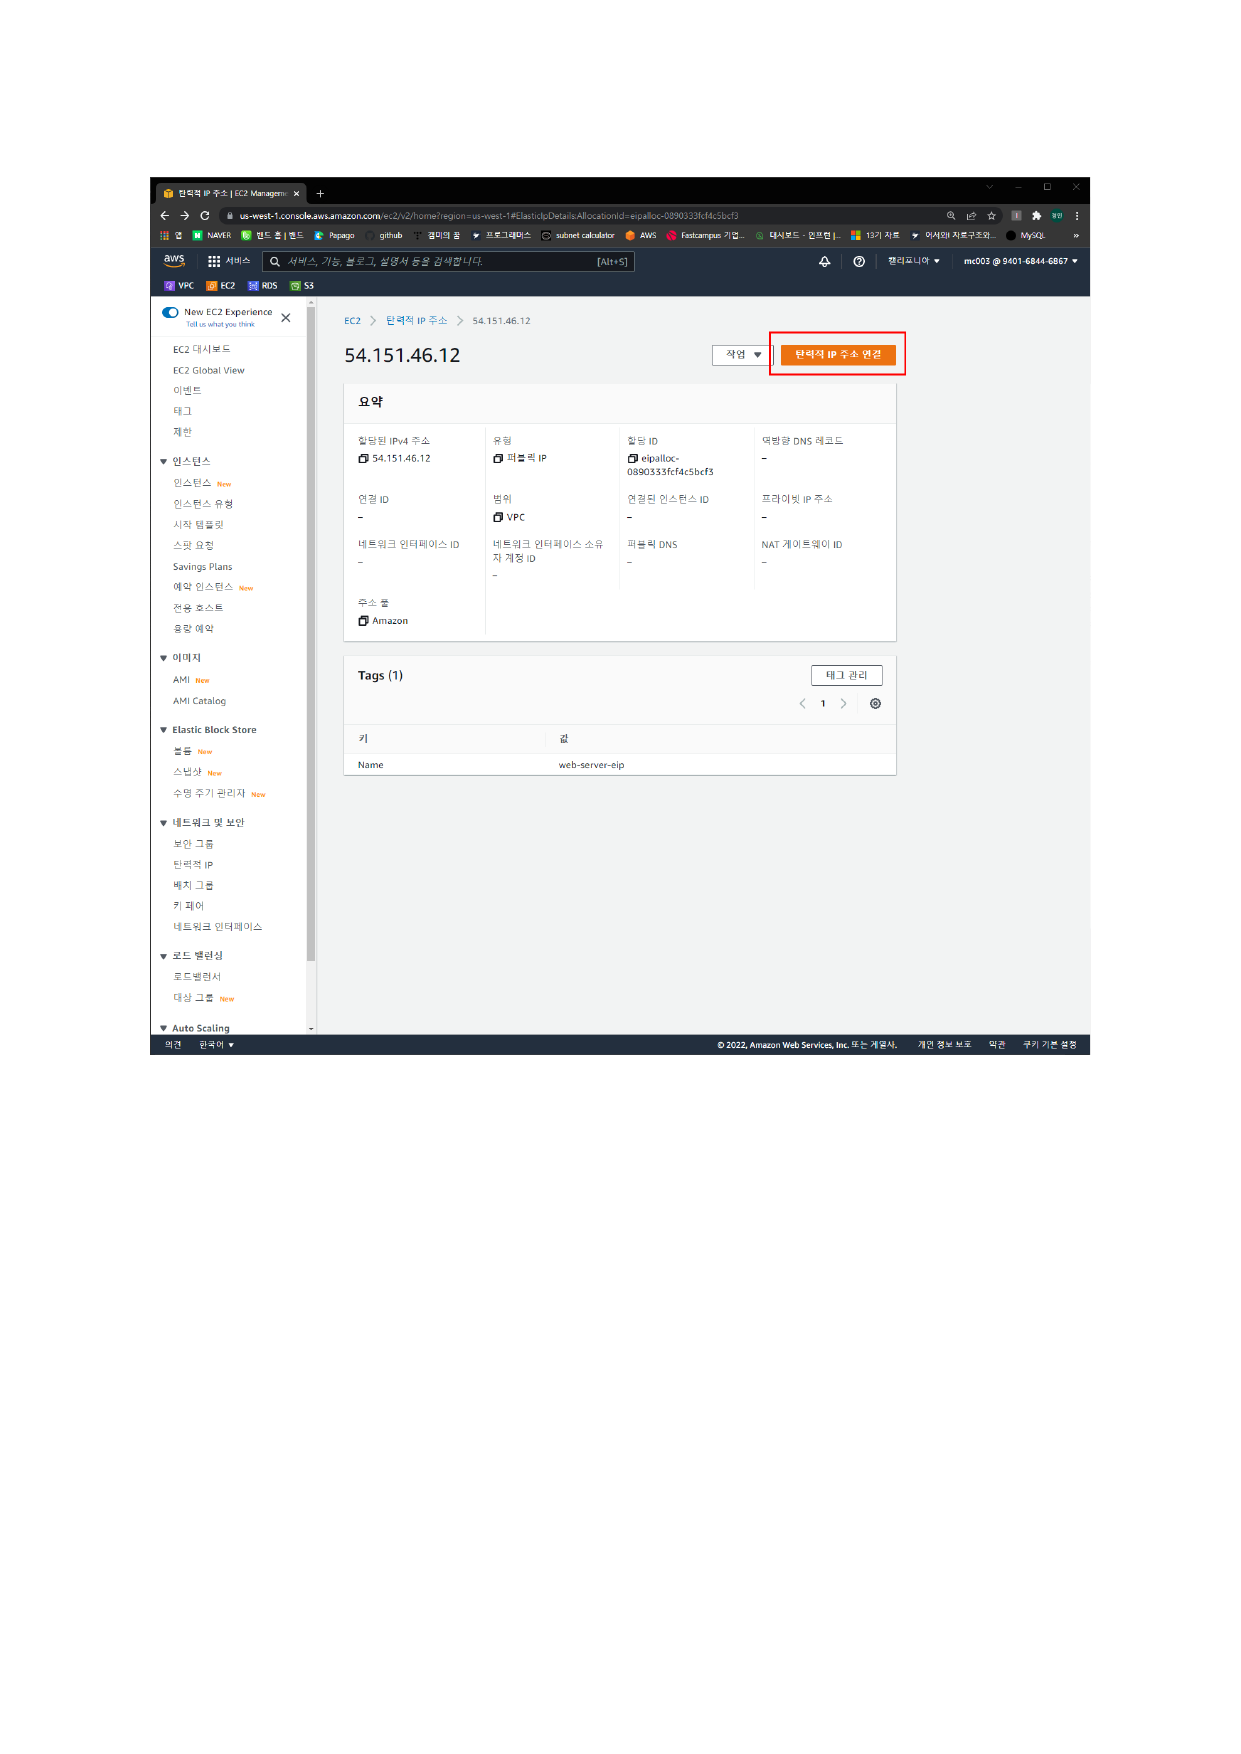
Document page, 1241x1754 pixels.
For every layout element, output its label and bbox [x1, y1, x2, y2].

picture [150, 177, 1091, 1055]
